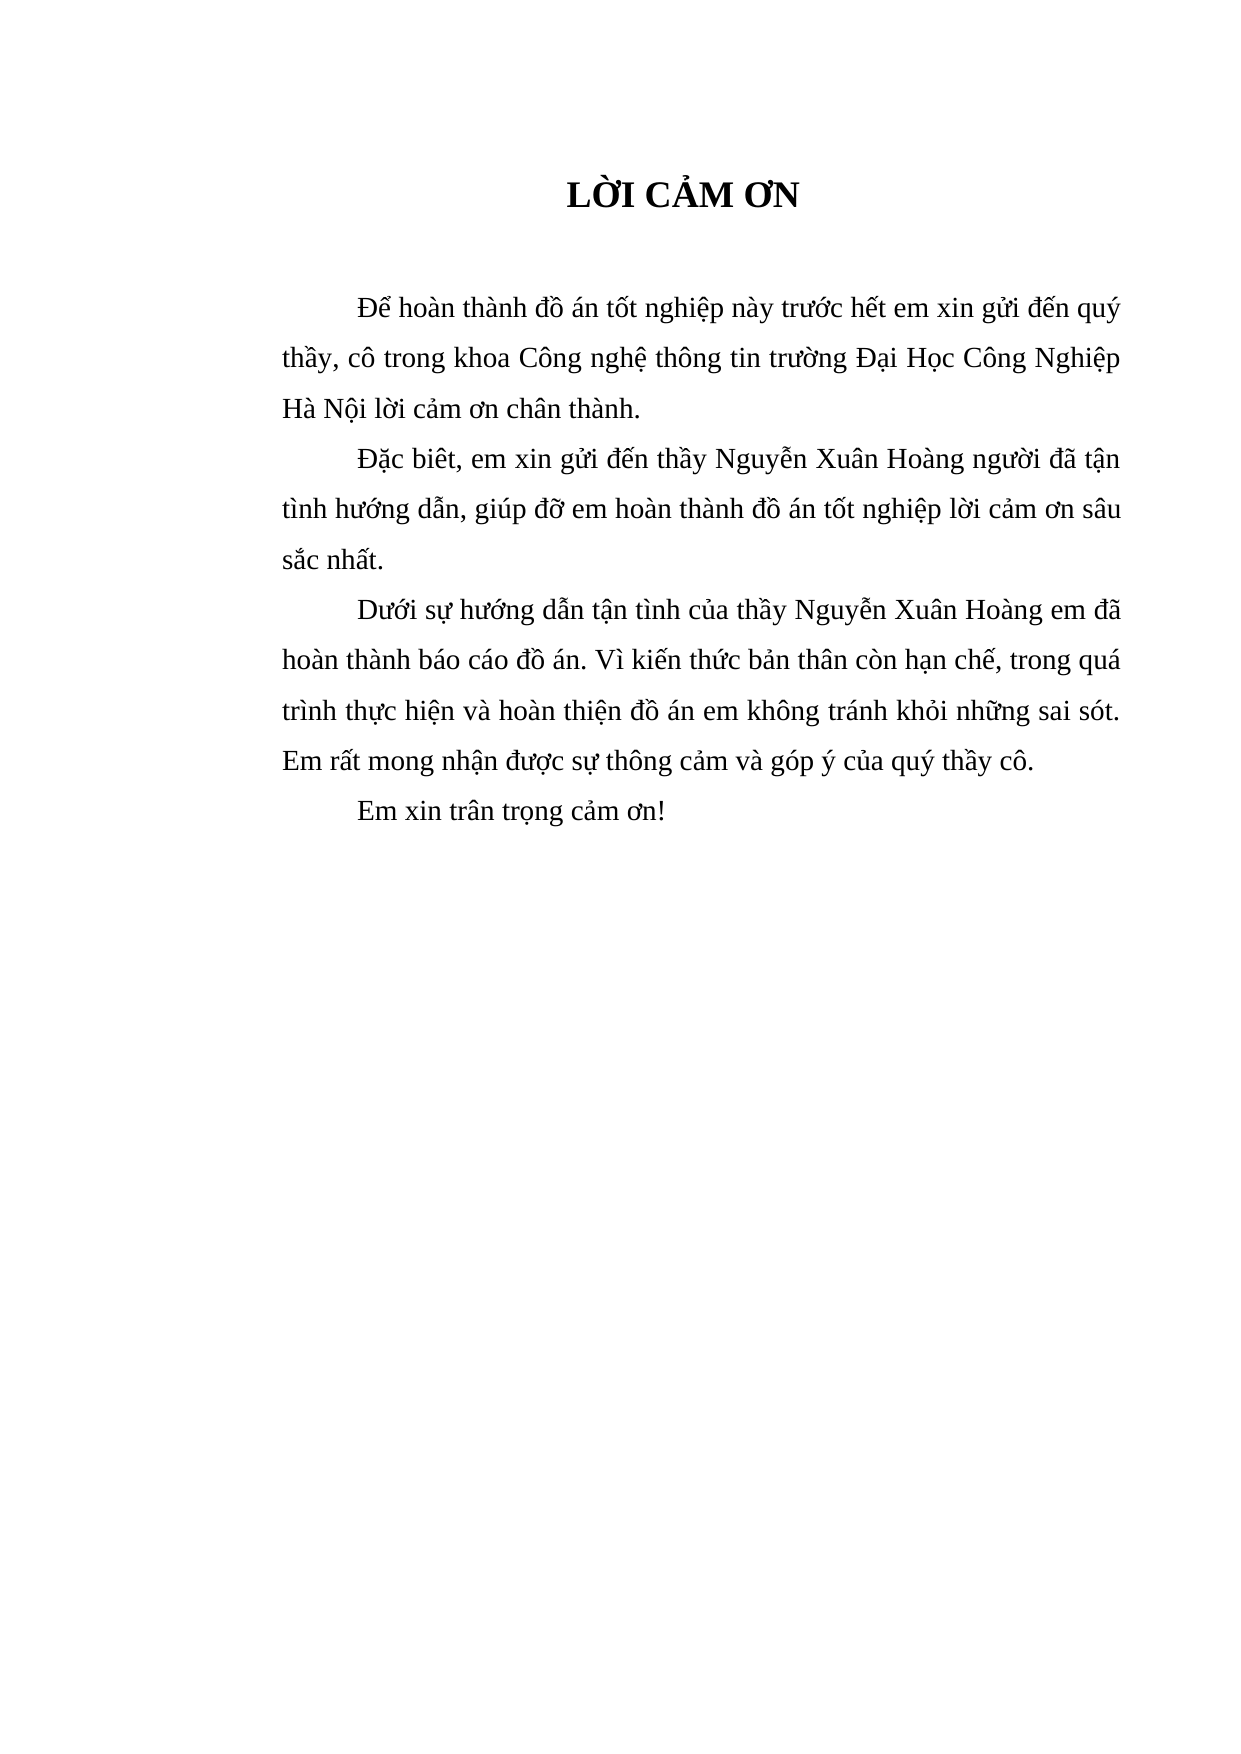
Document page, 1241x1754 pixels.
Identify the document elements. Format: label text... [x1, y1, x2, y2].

list Đặc biêt, em xin gửi đến thầy Nguyễn Xuân Hoàng người đã tận tình hướng dẫn, giúp đỡ em hoàn thành đồ án tốt nghiệp lời cảm ơn sâu sắc nhất. [282, 441, 1122, 575]
subtitle LỜI CẢM ƠN [244, 173, 1122, 216]
list Dưới sự hướng dẫn tận tình của thầy Nguyễn Xuân Hoàng em đã hoàn thành báo cáo đồ án. Vì kiến thức bản thân còn hạn chế, trong quá trình thực hiện và hoàn thiện đồ án em không tránh khỏi những sai sót. Em rất mong nhận được sự thông cảm và góp ý của quý thầy cô. [282, 592, 1122, 777]
list Để hoàn thành đồ án tốt nghiệp này trước hết em xin gửi đến quý thầy, cô trong khoa Công nghệ thông tin trường Đại Học Công Nghiệp Hà Nội lời cảm ơn chân thành. [282, 290, 1122, 424]
list Em xin trân trọng cảm ơn! [282, 793, 1122, 827]
